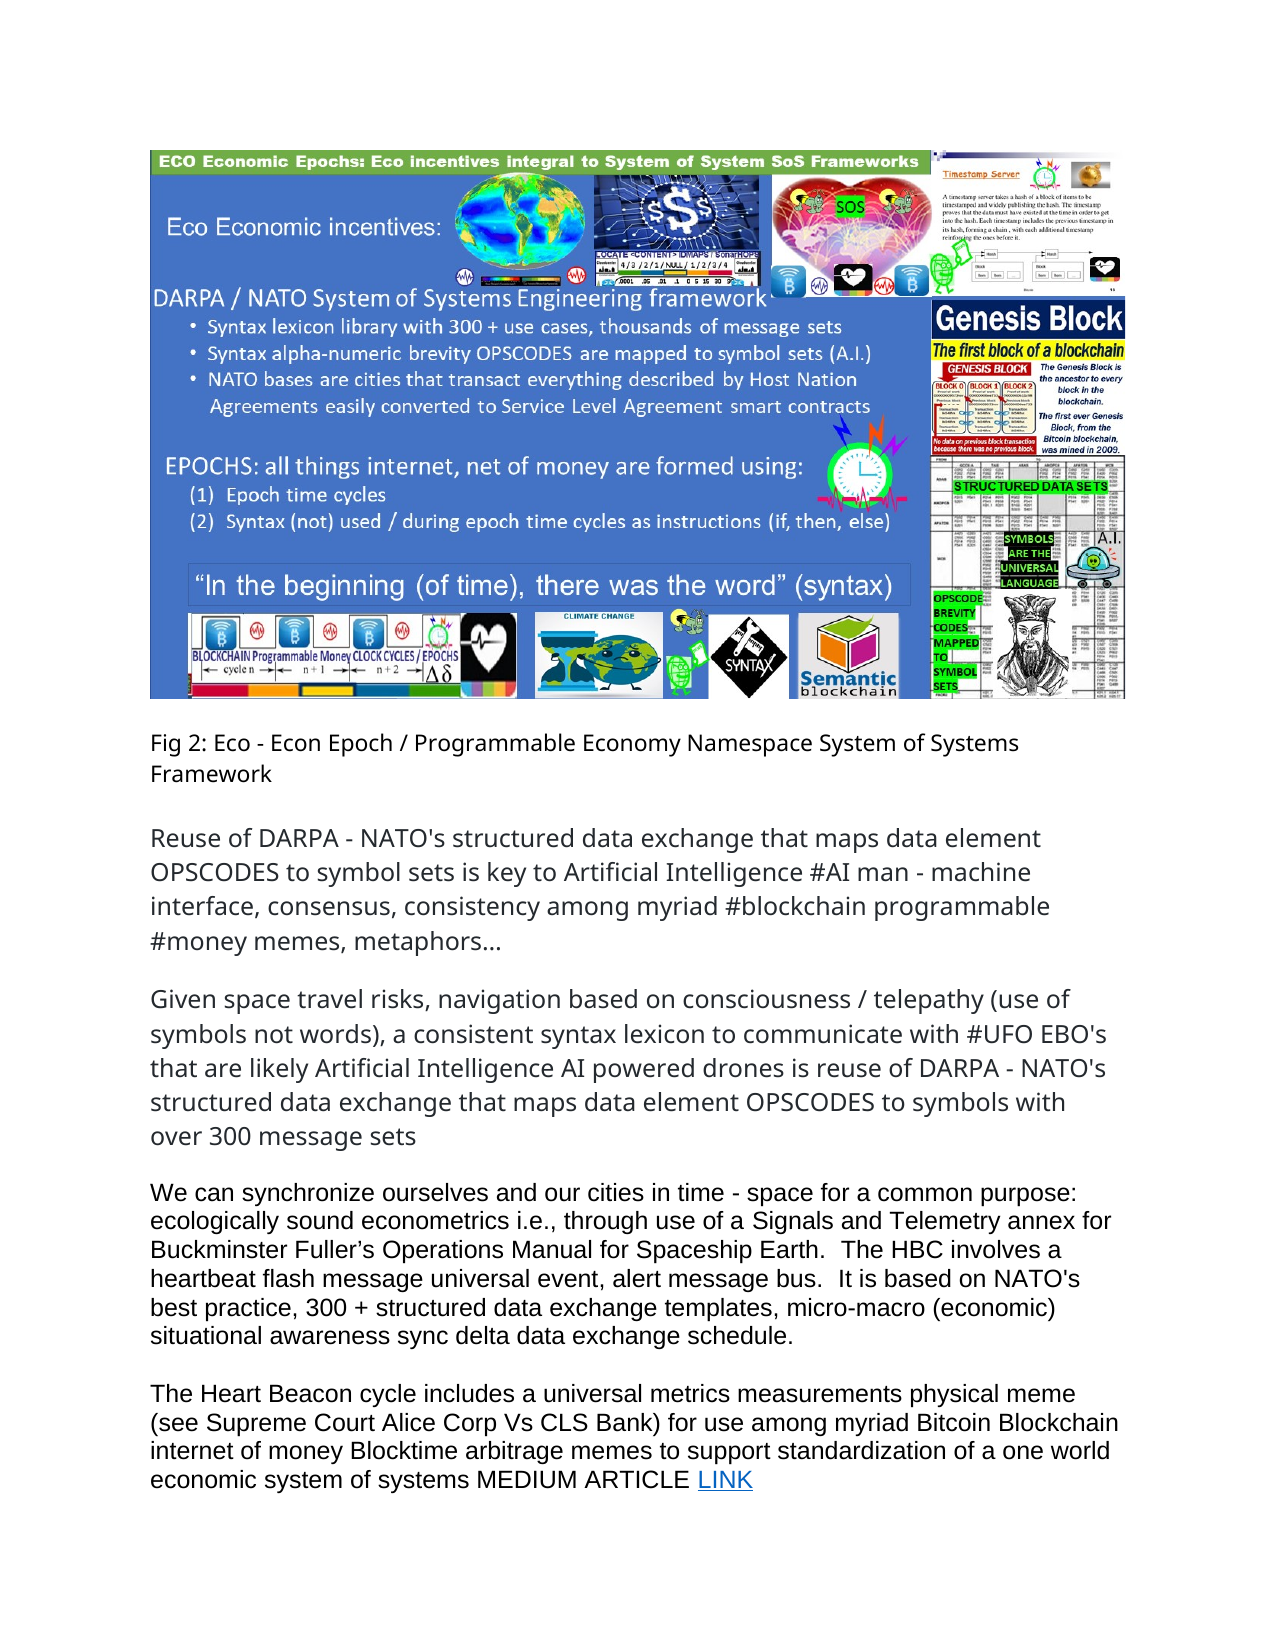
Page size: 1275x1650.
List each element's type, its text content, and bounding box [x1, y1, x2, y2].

text The Heart Beacon cycle includes a universal metrics measurements physical meme (see Supreme Court Alice Corp Vs CLS Bank) for use among myriad Bitcoin Blockchain internet of money Blocktime arbitrage memes to support standardization of a one world economic system of systems MEDIUM ARTICLE LINK [150, 1379, 1125, 1494]
text Reuse of DARPA - NATO's structured data exchange that maps data element OPSCODES to symbol sets is key to Artificial Intelligence #AI man - machine interface, consensus, consistency among myriad #blockchain programmable #money memes, metaphors… [150, 821, 1125, 957]
text Given space travel risks, navigation based on consciousness / telepathy (use of symbols not words), a consistent syntax lexicon to communicate with #UFO EBO's that are likely Artificial Intelligence AI powered drones is reuse of DARPA - NATO's structured data exchange that maps data element OPSCODES to symbols with over 300 message sets [150, 982, 1125, 1152]
picture [150, 150, 1125, 699]
text We can synchronize ourselves and our cities in time - space for a common purpose: ecologically sound econometrics i.e., through use of a Signals and Telemetry annex for Buckminster Fuller’s Operations Manual for Spaceship Earth. The HBC involves a heartbeat flash message universal event, alert message bus. It is based on NATO's best practice, 300 + structured data exchange templates, micro-macro (economic) situational awareness sync delta data exchange schedule. [150, 1177, 1125, 1350]
text Fig 2: Eco - Econ Epoch / Programmable Economy Namespace System of Systems Framework [150, 727, 1125, 790]
